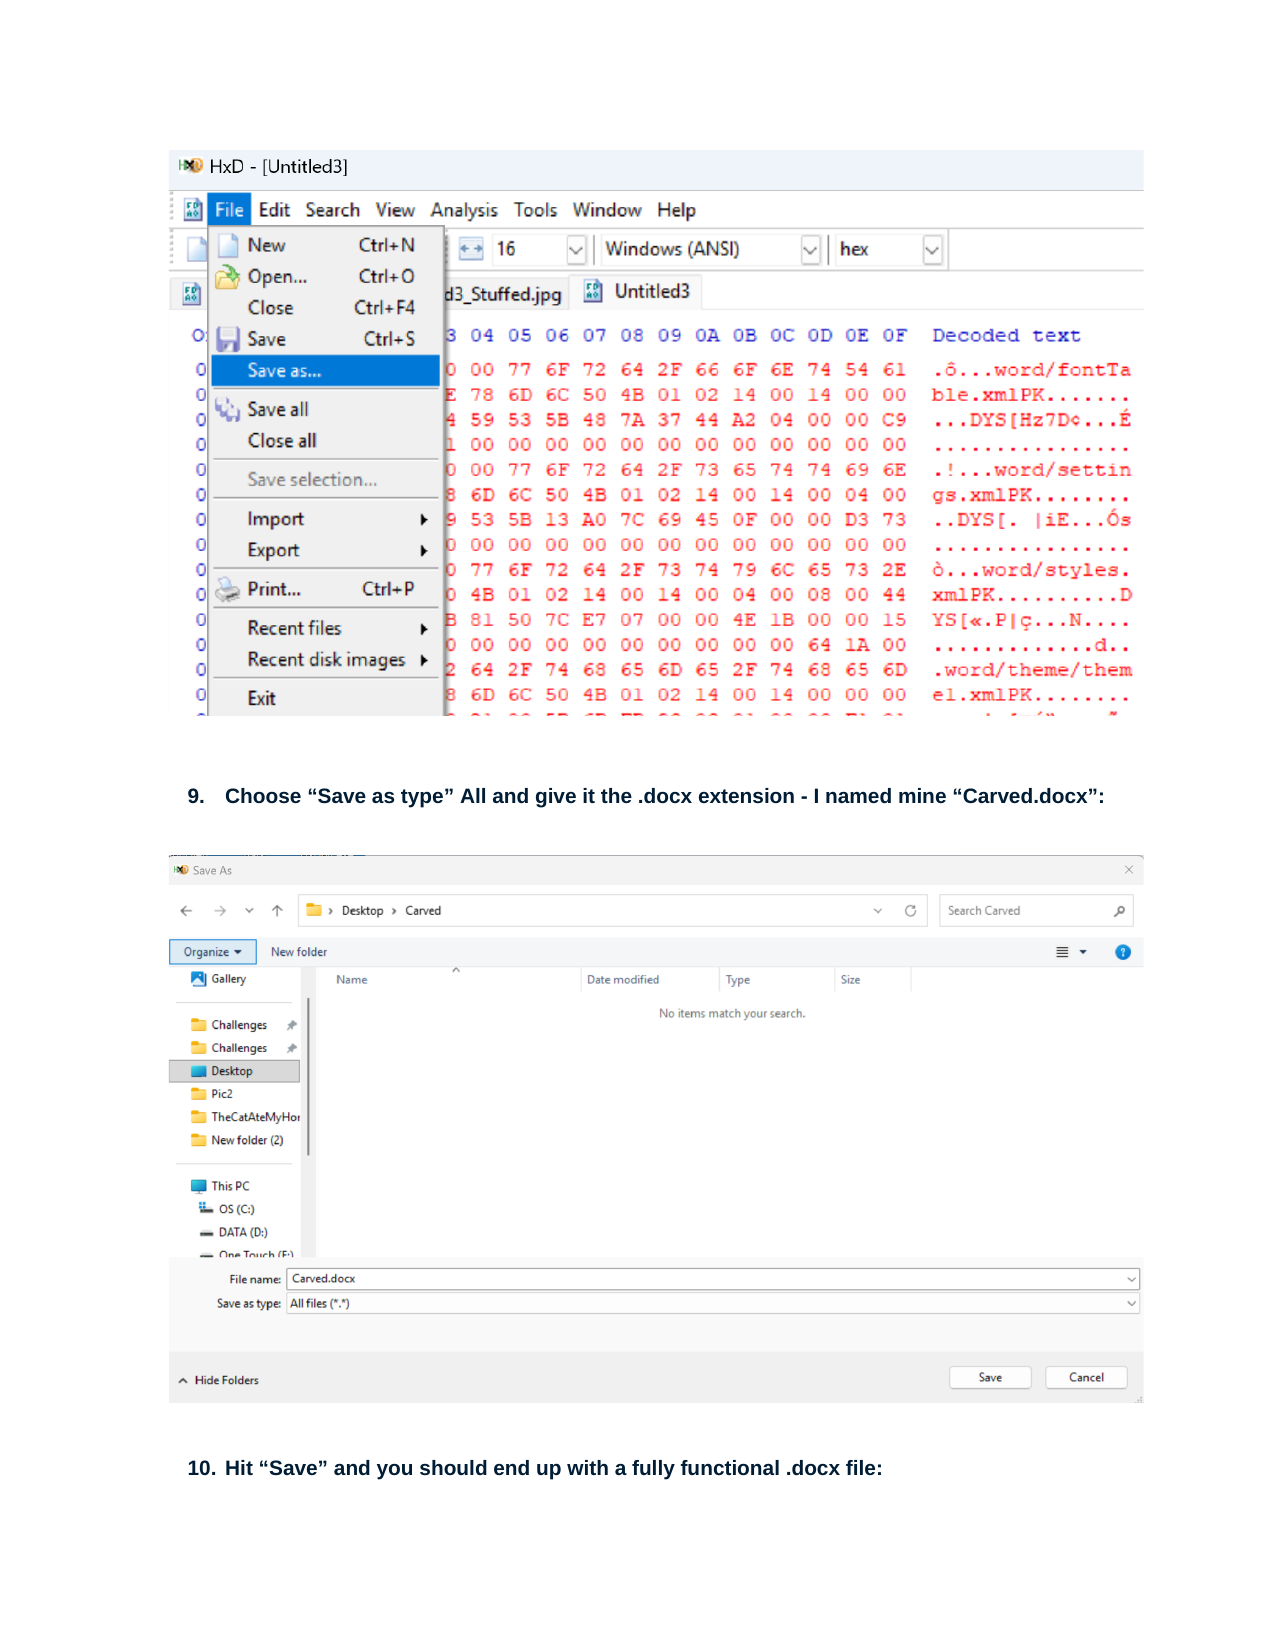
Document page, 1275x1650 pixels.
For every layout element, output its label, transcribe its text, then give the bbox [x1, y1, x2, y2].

list Hit “Save” and you should end up with a fully functional .docx file: [187, 1455, 1125, 1479]
list Choose “Save as type” All and give it the .docx extension - I named mine “Carved.docx”: [187, 784, 1125, 808]
